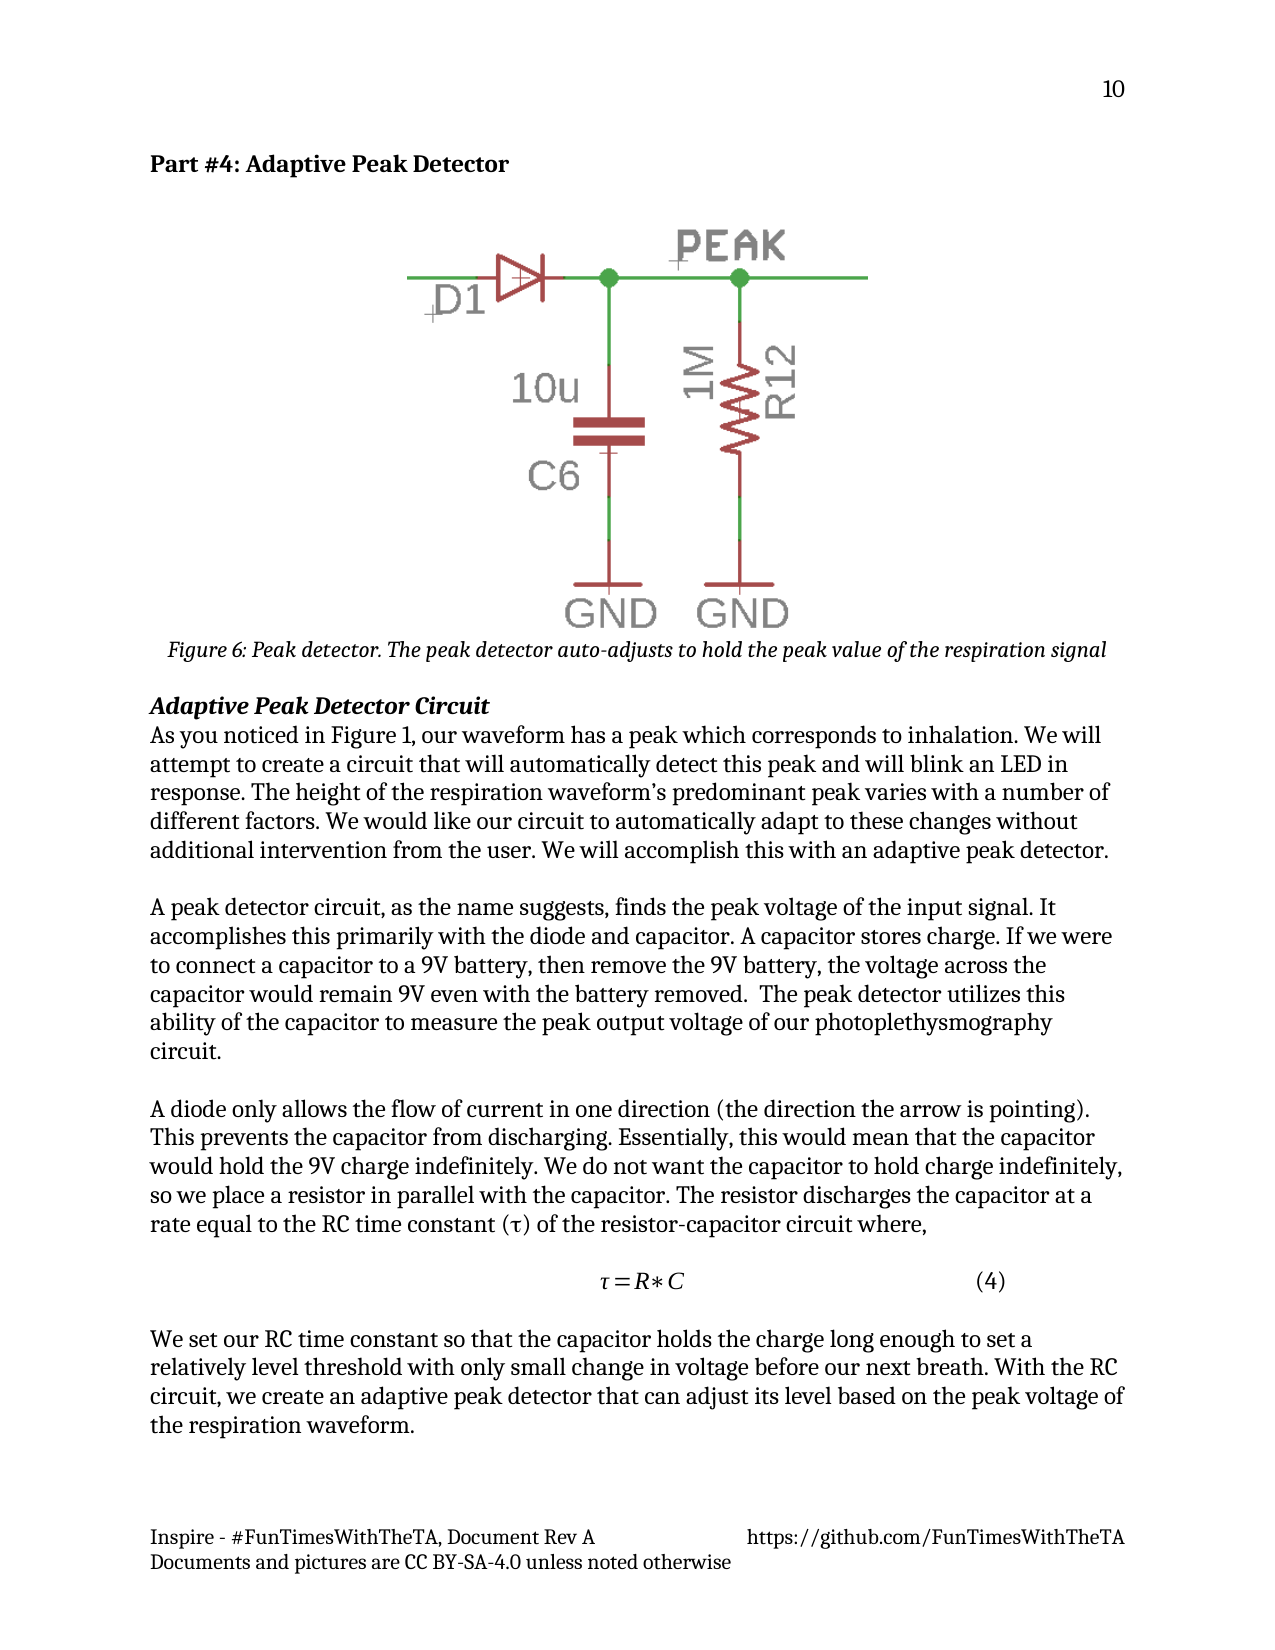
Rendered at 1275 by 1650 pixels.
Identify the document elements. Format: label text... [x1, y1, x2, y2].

text A diode only allows the flow of current in one direction (the direction the arrow is pointing). This prevents the capacitor from discharging. Essentially, this would mean that the capacitor would hold the 9V charge indefinitely. We do not want the capacitor to hold charge indefinitely, so we place a resistor in parallel with the capacitor. The resistor discharges the capacitor at a rate equal to the RC time constant () of the resistor-capacitor circuit where, [150, 1094, 1125, 1238]
text As you noticed in Figure 1, our waveform has a peak which corresponds to inhalation. We will attempt to create a circuit that will automatically detect this peak and will blink an LED in response. The height of the respiration waveform’s predominant peak varies with a number of different factors. We would like our circuit to automatically adapt to these changes without additional intervention from the user. We will accomplish this with an adaptive peak detector. [150, 721, 1125, 864]
text A peak detector circuit, as the name suggests, finds the peak voltage of the input signal. It accomplishes this primarily with the diode and capacitor. A capacitor stores charge. If we were to connect a capacitor to a 9V battery, then remove the 9V battery, the voltage across the capacitor would remain 9V even with the battery removed. The peak detector utilizes this ability of the capacitor to measure the peak output voltage of our photoplethysmography circuit. [150, 893, 1125, 1066]
text (4) [150, 1267, 1125, 1296]
text Figure 6: Peak detector. The peak detector auto-adjusts to hold the peak value of the respiration signal [150, 637, 1125, 663]
text We set our RC time constant so that the capacitor holds the charge long enough to set a relatively level threshold with only small change in voltage before our next breath. With the RC circuit, we create an adaptive peak detector that can adjust its level based on the peak voltage of the respiration waveform. [150, 1324, 1125, 1439]
picture [407, 207, 868, 637]
text Part #4: Adaptive Peak Detector [150, 150, 1125, 207]
text Adaptive Peak Detector Circuit [150, 692, 1125, 721]
